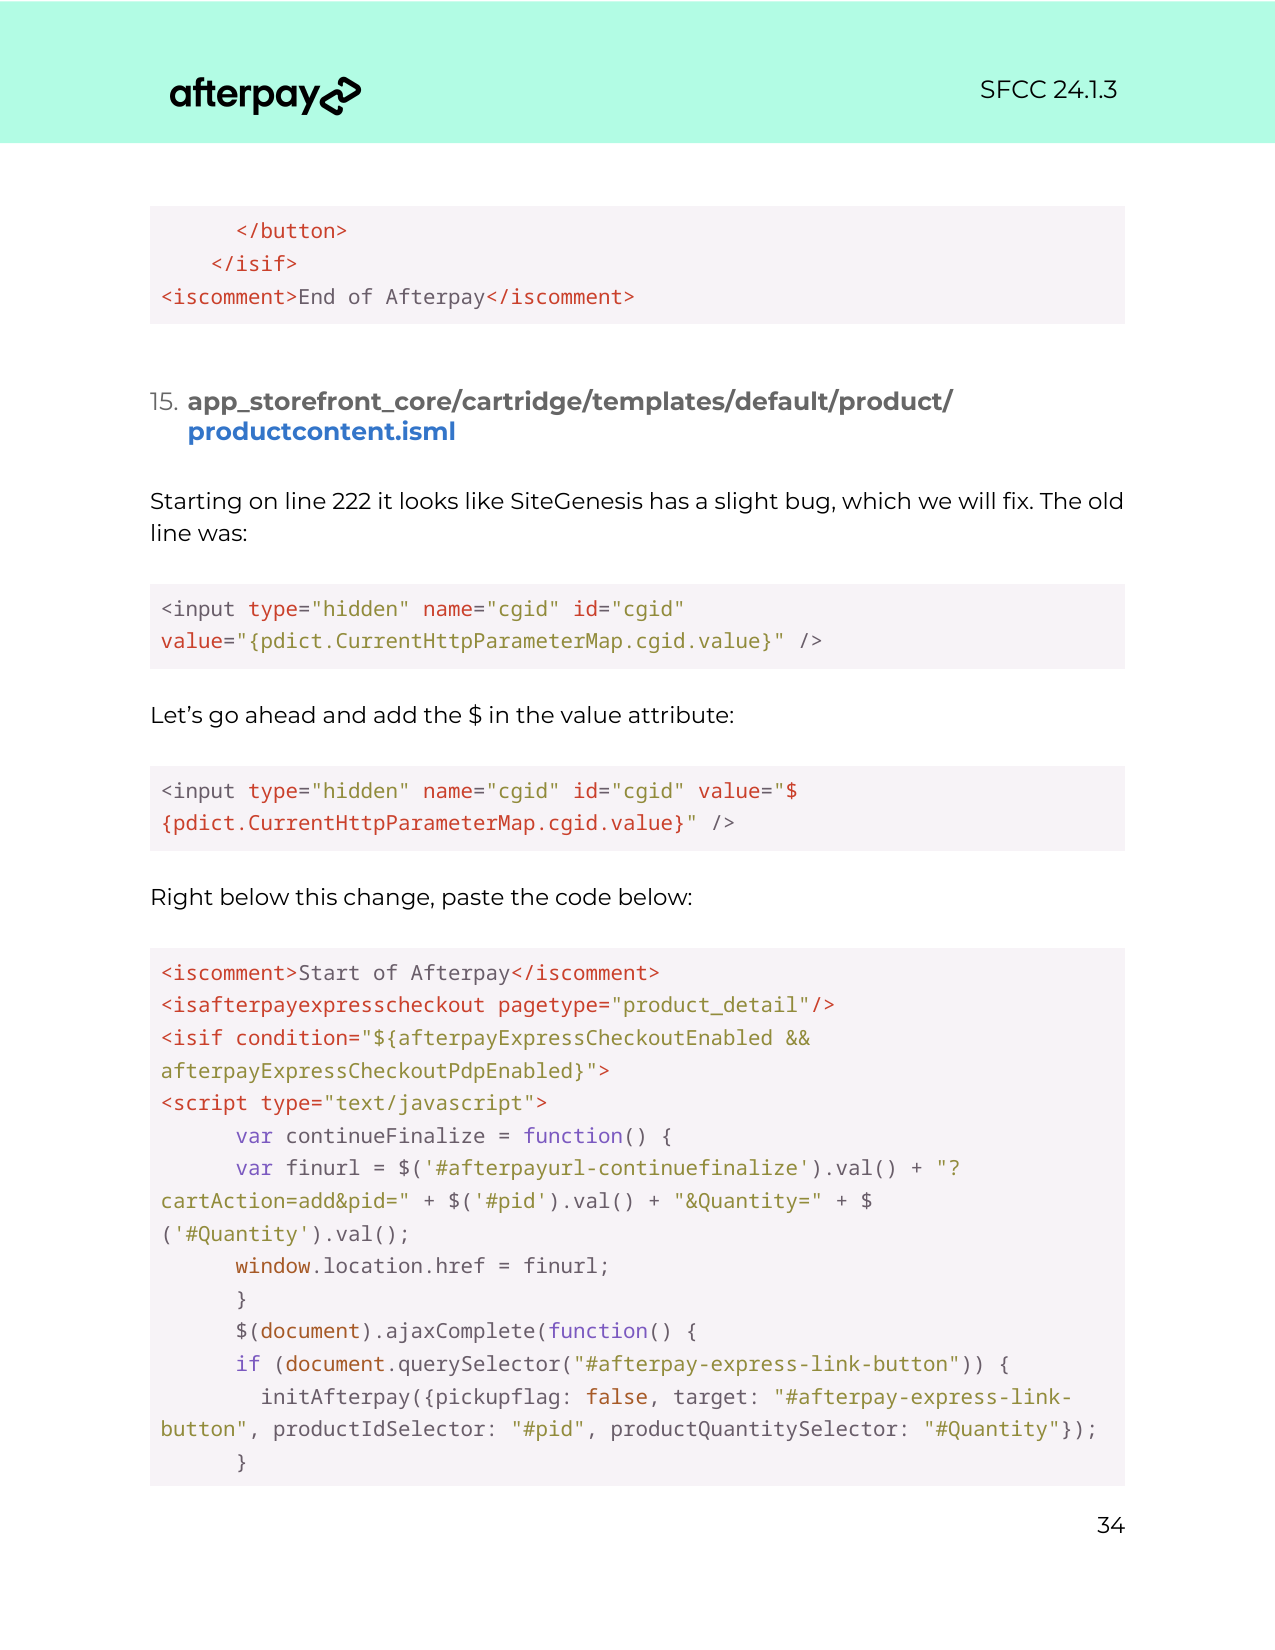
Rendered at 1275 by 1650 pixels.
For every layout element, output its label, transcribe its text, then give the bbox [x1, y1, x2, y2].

text Starting on line 222 it looks like SiteGenesis has a slight bug, which we will fix. The old line was: [150, 487, 1125, 547]
text Let’s go ahead and add the $ in the value attribute: [150, 701, 1125, 729]
table_header <input type="hidden" name="cgid" id="cgid" value="${pdict.CurrentHttpParameterMap.cgid.value}" /> [150, 766, 1125, 851]
subtitle app_storefront_core/cartridge/templates/default/product/productcontent.isml [150, 386, 1125, 447]
picture [134, 48, 397, 144]
table_header <input type="hidden" name="cgid" id="cgid" value="{pdict.CurrentHttpParameterMap.cgid.value}" /> [150, 584, 1125, 669]
text Right below this change, paste the code below: [150, 883, 1125, 911]
